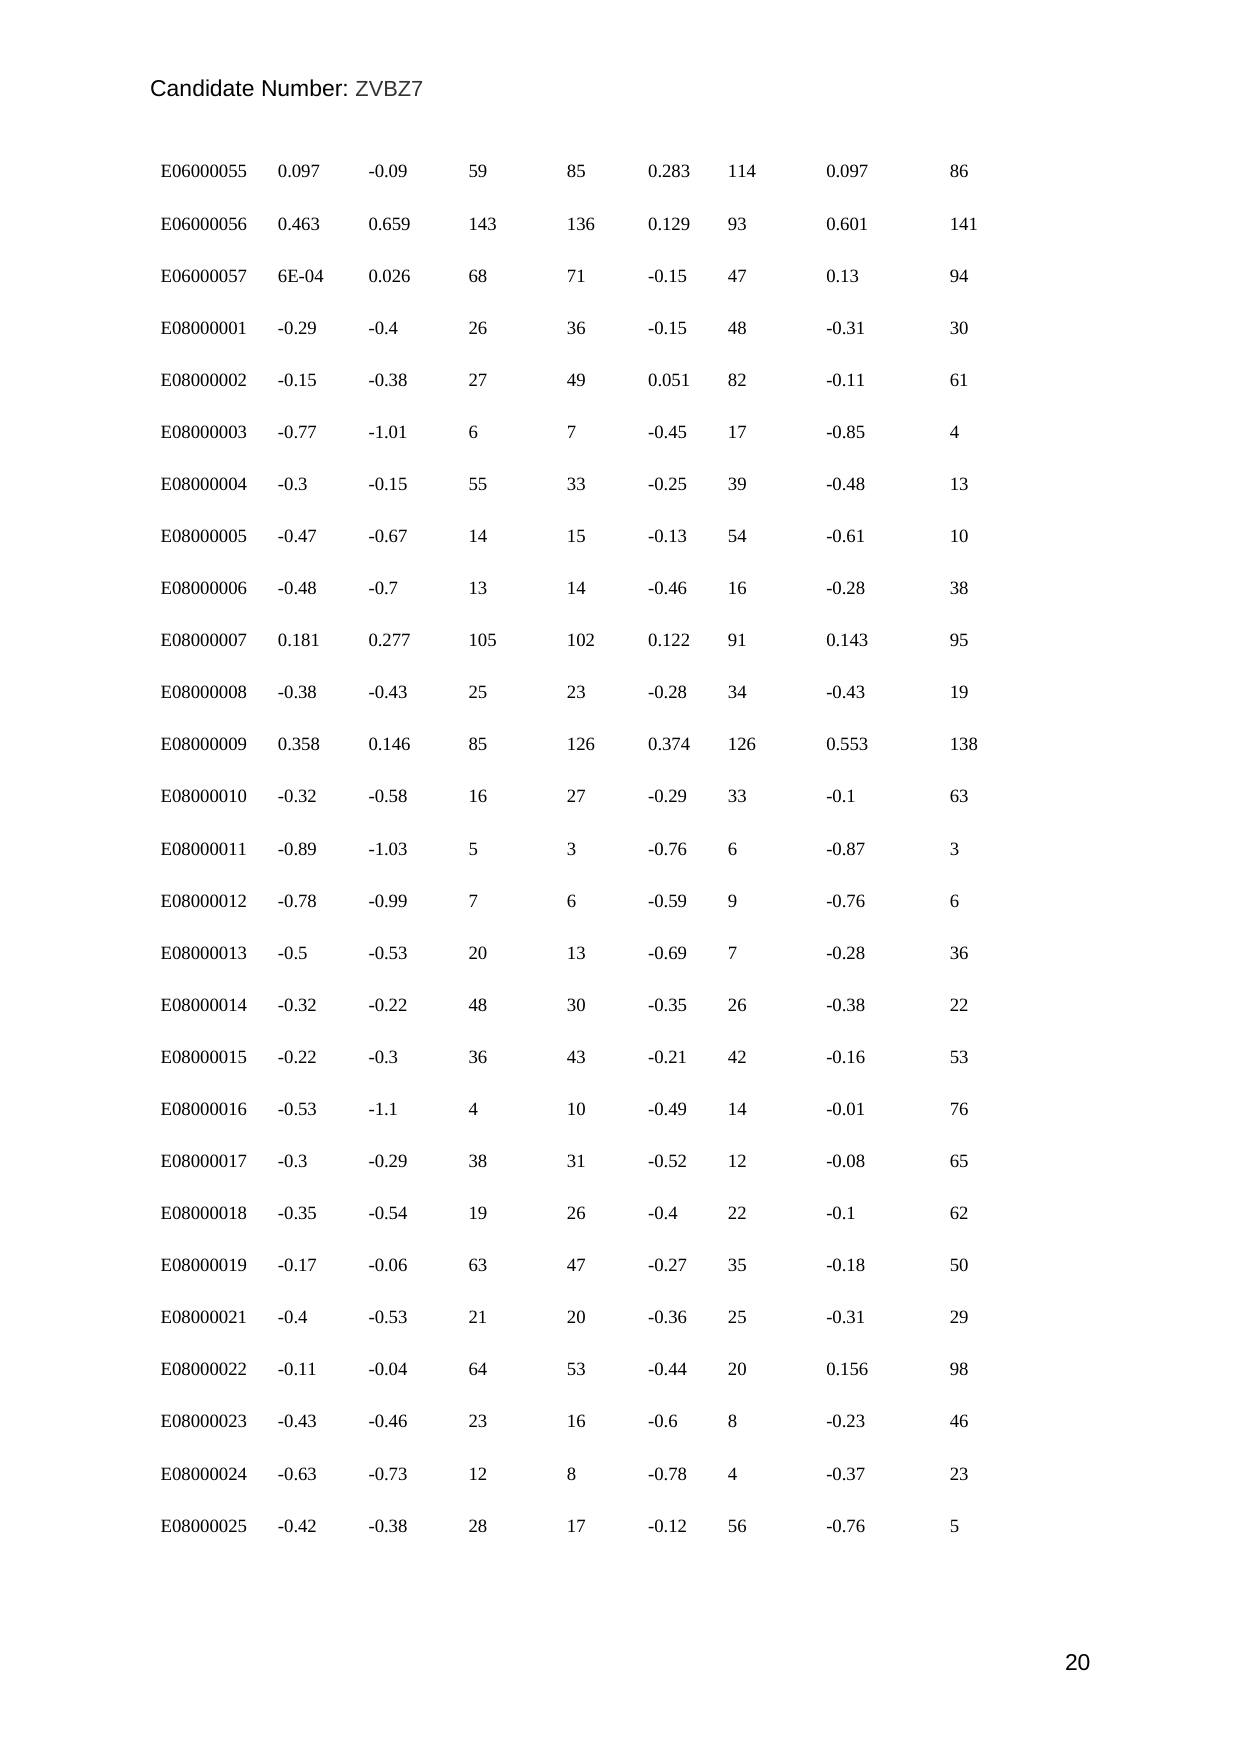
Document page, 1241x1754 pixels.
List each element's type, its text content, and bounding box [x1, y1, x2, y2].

table_cell -0.11 [816, 358, 939, 410]
table_cell -0.58 [358, 775, 458, 827]
table_cell 85 [458, 723, 556, 775]
table_cell 138 [939, 723, 1092, 775]
table_cell 0.026 [358, 254, 458, 306]
table_cell 0.051 [638, 358, 717, 410]
table_cell 33 [556, 463, 637, 514]
table_cell 0.553 [816, 723, 939, 775]
table_cell 3 [939, 827, 1092, 879]
table_cell -0.28 [816, 567, 939, 619]
table_cell 0.659 [358, 202, 458, 254]
table_cell 0.146 [358, 723, 458, 775]
table_cell 55 [458, 463, 556, 514]
table_cell -0.76 [816, 879, 939, 931]
table_cell 91 [717, 619, 816, 671]
table_cell -0.31 [816, 306, 939, 358]
table_cell 17 [556, 1504, 637, 1556]
table_cell 0.097 [267, 150, 358, 202]
table_cell E08000006 [150, 567, 267, 619]
table_cell 7 [717, 931, 816, 983]
table_cell E08000021 [150, 1296, 267, 1348]
table_cell 16 [556, 1400, 637, 1452]
table_cell E08000005 [150, 515, 267, 567]
table_cell 6 [556, 879, 637, 931]
table_cell -0.87 [816, 827, 939, 879]
table_cell 47 [717, 254, 816, 306]
table_cell 68 [458, 254, 556, 306]
table_cell 0.097 [816, 150, 939, 202]
table_cell -0.4 [638, 1192, 717, 1244]
table_cell -0.32 [267, 775, 358, 827]
table_cell E08000001 [150, 306, 267, 358]
table_cell E08000025 [150, 1504, 267, 1556]
table_cell 54 [717, 515, 816, 567]
table_cell 0.143 [816, 619, 939, 671]
table_cell 36 [458, 1035, 556, 1087]
table_cell -0.21 [638, 1035, 717, 1087]
table_cell E08000024 [150, 1452, 267, 1504]
table_cell 16 [458, 775, 556, 827]
table_cell 12 [717, 1140, 816, 1192]
table_cell E08000019 [150, 1244, 267, 1296]
table_cell -0.06 [358, 1244, 458, 1296]
table_cell -0.38 [358, 1504, 458, 1556]
table_cell -0.44 [638, 1348, 717, 1400]
table_cell -0.18 [816, 1244, 939, 1296]
table_cell 6E-04 [267, 254, 358, 306]
table_cell E08000014 [150, 983, 267, 1035]
table_cell 13 [556, 931, 637, 983]
table_cell 10 [939, 515, 1092, 567]
table_cell 4 [939, 410, 1092, 462]
table_cell 48 [458, 983, 556, 1035]
table_cell -0.17 [267, 1244, 358, 1296]
table_cell -0.76 [816, 1504, 939, 1556]
table_cell 21 [458, 1296, 556, 1348]
table_cell 0.129 [638, 202, 717, 254]
table_cell 7 [458, 879, 556, 931]
table_cell -0.54 [358, 1192, 458, 1244]
table_cell 82 [717, 358, 816, 410]
table_cell 36 [556, 306, 637, 358]
table_cell -0.22 [358, 983, 458, 1035]
table_cell 95 [939, 619, 1092, 671]
table_cell 53 [939, 1035, 1092, 1087]
table_cell -0.29 [358, 1140, 458, 1192]
table_cell 5 [939, 1504, 1092, 1556]
table_cell -0.3 [267, 463, 358, 514]
table_cell -0.32 [267, 983, 358, 1035]
table_cell -0.28 [638, 671, 717, 723]
table_cell E08000015 [150, 1035, 267, 1087]
table_cell -0.31 [816, 1296, 939, 1348]
table_cell -0.04 [358, 1348, 458, 1400]
table_cell -0.42 [267, 1504, 358, 1556]
table_cell 26 [556, 1192, 637, 1244]
table_cell 114 [717, 150, 816, 202]
table_cell E08000002 [150, 358, 267, 410]
table_cell 14 [717, 1088, 816, 1139]
table_cell -0.3 [358, 1035, 458, 1087]
table_cell 0.156 [816, 1348, 939, 1400]
table_cell 23 [939, 1452, 1092, 1504]
table_cell 62 [939, 1192, 1092, 1244]
table_cell -0.16 [816, 1035, 939, 1087]
table_cell 15 [556, 515, 637, 567]
table_cell -0.36 [638, 1296, 717, 1348]
table_cell 0.358 [267, 723, 358, 775]
table_cell E08000010 [150, 775, 267, 827]
table_cell 9 [717, 879, 816, 931]
table_cell E08000009 [150, 723, 267, 775]
table_cell 59 [458, 150, 556, 202]
table_cell E08000011 [150, 827, 267, 879]
table_cell 94 [939, 254, 1092, 306]
table_cell 36 [939, 931, 1092, 983]
table_cell 13 [939, 463, 1092, 514]
table_cell 28 [458, 1504, 556, 1556]
table_cell 98 [939, 1348, 1092, 1400]
table_cell 93 [717, 202, 816, 254]
table_cell 25 [717, 1296, 816, 1348]
table_cell -0.7 [358, 567, 458, 619]
table_cell 63 [939, 775, 1092, 827]
table_cell -0.08 [816, 1140, 939, 1192]
table_cell E08000013 [150, 931, 267, 983]
table_cell 22 [939, 983, 1092, 1035]
table_cell 25 [458, 671, 556, 723]
table_cell 46 [939, 1400, 1092, 1452]
table_cell 39 [717, 463, 816, 514]
table_cell E08000022 [150, 1348, 267, 1400]
table_cell 30 [939, 306, 1092, 358]
table_cell 42 [717, 1035, 816, 1087]
table_cell -0.69 [638, 931, 717, 983]
table_cell -0.43 [816, 671, 939, 723]
table_cell -0.09 [358, 150, 458, 202]
table_cell 0.283 [638, 150, 717, 202]
table_cell 6 [939, 879, 1092, 931]
table_cell 4 [717, 1452, 816, 1504]
table_cell 126 [717, 723, 816, 775]
table_cell 102 [556, 619, 637, 671]
table_cell -0.37 [816, 1452, 939, 1504]
table_cell 17 [717, 410, 816, 462]
table_cell -0.1 [816, 775, 939, 827]
table_cell 141 [939, 202, 1092, 254]
table_cell 53 [556, 1348, 637, 1400]
table_cell 64 [458, 1348, 556, 1400]
table_cell -0.29 [638, 775, 717, 827]
table_cell -0.22 [267, 1035, 358, 1087]
table_cell 8 [717, 1400, 816, 1452]
table_cell 5 [458, 827, 556, 879]
table_cell 33 [717, 775, 816, 827]
table_cell -0.15 [267, 358, 358, 410]
table_cell -0.11 [267, 1348, 358, 1400]
table_cell -0.6 [638, 1400, 717, 1452]
table_cell 4 [458, 1088, 556, 1139]
table_cell 20 [717, 1348, 816, 1400]
table_cell 143 [458, 202, 556, 254]
table_cell 85 [556, 150, 637, 202]
table_cell 7 [556, 410, 637, 462]
table_cell 50 [939, 1244, 1092, 1296]
table_cell 63 [458, 1244, 556, 1296]
table_cell -0.15 [638, 254, 717, 306]
table_cell -0.61 [816, 515, 939, 567]
table_cell -0.85 [816, 410, 939, 462]
table_cell -0.76 [638, 827, 717, 879]
table_cell -0.78 [267, 879, 358, 931]
table_cell 20 [458, 931, 556, 983]
table_cell -0.3 [267, 1140, 358, 1192]
table_cell -0.53 [267, 1088, 358, 1139]
table_cell -0.13 [638, 515, 717, 567]
table_cell 0.181 [267, 619, 358, 671]
table_cell 86 [939, 150, 1092, 202]
table_cell -0.27 [638, 1244, 717, 1296]
table_cell E06000055 [150, 150, 267, 202]
table_cell 29 [939, 1296, 1092, 1348]
table_cell -0.77 [267, 410, 358, 462]
table_cell 0.374 [638, 723, 717, 775]
table_cell E08000004 [150, 463, 267, 514]
table_cell 0.601 [816, 202, 939, 254]
table_cell -0.23 [816, 1400, 939, 1452]
table_cell 16 [717, 567, 816, 619]
table_cell 0.463 [267, 202, 358, 254]
table_cell 26 [458, 306, 556, 358]
table_cell 19 [939, 671, 1092, 723]
table_cell 6 [458, 410, 556, 462]
table_cell 3 [556, 827, 637, 879]
table_cell E06000057 [150, 254, 267, 306]
table_cell 34 [717, 671, 816, 723]
table_cell 19 [458, 1192, 556, 1244]
table_cell 23 [556, 671, 637, 723]
table_cell -1.1 [358, 1088, 458, 1139]
table_cell -0.78 [638, 1452, 717, 1504]
table_cell -0.49 [638, 1088, 717, 1139]
table_cell -1.01 [358, 410, 458, 462]
table_cell 43 [556, 1035, 637, 1087]
table_cell 20 [556, 1296, 637, 1348]
table_cell 105 [458, 619, 556, 671]
table_cell E08000007 [150, 619, 267, 671]
table_cell E08000016 [150, 1088, 267, 1139]
table_cell -0.48 [267, 567, 358, 619]
table_cell E08000003 [150, 410, 267, 462]
table_cell -0.43 [267, 1400, 358, 1452]
table_cell 47 [556, 1244, 637, 1296]
table_cell E06000056 [150, 202, 267, 254]
table_cell -0.35 [638, 983, 717, 1035]
table_cell -0.47 [267, 515, 358, 567]
table_cell 38 [939, 567, 1092, 619]
table_cell -0.53 [358, 1296, 458, 1348]
table_cell 61 [939, 358, 1092, 410]
table_cell E08000017 [150, 1140, 267, 1192]
table_cell -0.73 [358, 1452, 458, 1504]
table_cell 23 [458, 1400, 556, 1452]
table_cell 14 [556, 567, 637, 619]
table_cell 30 [556, 983, 637, 1035]
table_cell 56 [717, 1504, 816, 1556]
table_cell 31 [556, 1140, 637, 1192]
table_cell -0.4 [267, 1296, 358, 1348]
table_cell -0.46 [638, 567, 717, 619]
table_cell 26 [717, 983, 816, 1035]
table_cell -0.12 [638, 1504, 717, 1556]
table_cell -0.15 [638, 306, 717, 358]
table_cell 10 [556, 1088, 637, 1139]
table_cell 0.13 [816, 254, 939, 306]
table_cell E08000018 [150, 1192, 267, 1244]
table_cell 65 [939, 1140, 1092, 1192]
table_cell -0.15 [358, 463, 458, 514]
table_cell -0.46 [358, 1400, 458, 1452]
table_cell -0.43 [358, 671, 458, 723]
table_cell 38 [458, 1140, 556, 1192]
table_cell -1.03 [358, 827, 458, 879]
table_cell 12 [458, 1452, 556, 1504]
table_cell -0.5 [267, 931, 358, 983]
table_cell -0.99 [358, 879, 458, 931]
table_cell -0.63 [267, 1452, 358, 1504]
table_cell -0.52 [638, 1140, 717, 1192]
table_cell -0.4 [358, 306, 458, 358]
table_cell -0.38 [816, 983, 939, 1035]
table_cell -0.38 [267, 671, 358, 723]
table_cell -0.45 [638, 410, 717, 462]
table_cell E08000012 [150, 879, 267, 931]
table_cell -0.59 [638, 879, 717, 931]
table_cell 49 [556, 358, 637, 410]
table_cell -0.28 [816, 931, 939, 983]
table_cell 14 [458, 515, 556, 567]
table_cell 48 [717, 306, 816, 358]
table_cell 136 [556, 202, 637, 254]
table_cell 76 [939, 1088, 1092, 1139]
table_cell -0.38 [358, 358, 458, 410]
table_cell E08000008 [150, 671, 267, 723]
table_cell -0.53 [358, 931, 458, 983]
table_cell 71 [556, 254, 637, 306]
table_cell 0.277 [358, 619, 458, 671]
table_cell -0.1 [816, 1192, 939, 1244]
table_cell E08000023 [150, 1400, 267, 1452]
table_cell -0.01 [816, 1088, 939, 1139]
table_cell 0.122 [638, 619, 717, 671]
table_cell -0.25 [638, 463, 717, 514]
table_cell 13 [458, 567, 556, 619]
table_cell 6 [717, 827, 816, 879]
table_cell -0.35 [267, 1192, 358, 1244]
table_cell 22 [717, 1192, 816, 1244]
table_cell -0.67 [358, 515, 458, 567]
table_cell 8 [556, 1452, 637, 1504]
table_cell -0.89 [267, 827, 358, 879]
table_cell -0.48 [816, 463, 939, 514]
table_cell 126 [556, 723, 637, 775]
table_cell 27 [556, 775, 637, 827]
table_cell 27 [458, 358, 556, 410]
table_cell -0.29 [267, 306, 358, 358]
table_cell 35 [717, 1244, 816, 1296]
